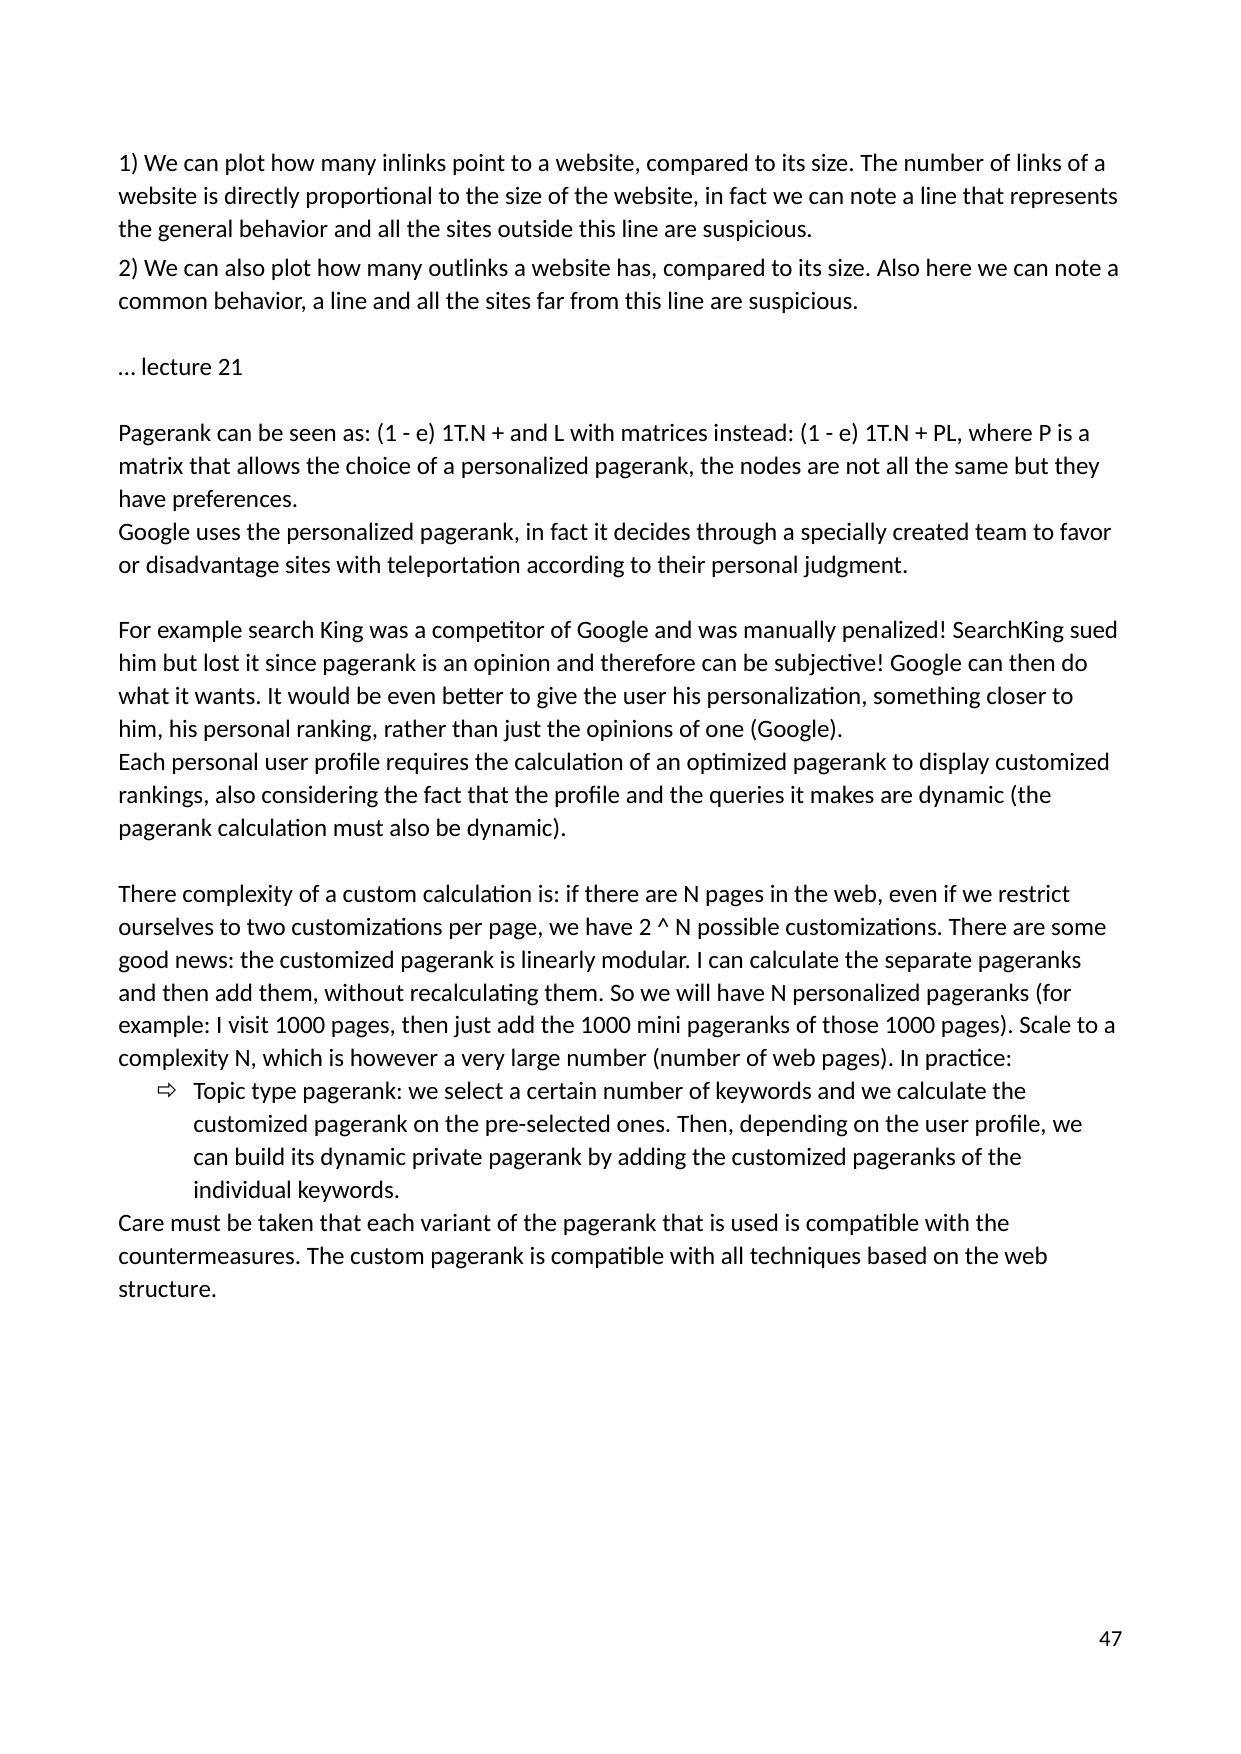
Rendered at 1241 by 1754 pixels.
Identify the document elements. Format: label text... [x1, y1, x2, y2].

list Topic type pagerank: we select a certain number of keywords and we calculate the customized pagerank on the pre-selected ones. Then, depending on the user profile, we can build its dynamic private pagerank by adding the customized pageranks of the individual keywords. [156, 1076, 1122, 1205]
text There complexity of a custom calculation is: if there are N pages in the web, even if we restrict ourselves to two customizations per page, we have 2 ^ N possible customizations. There are some good news: the customized pagerank is linearly modular. I can calculate the separate pageranks and then add them, without recalculating them. So we will have N personalized pageranks (for example: I visit 1000 pages, then just add the 1000 mini pageranks of those 1000 pages). Scale to a complexity N, which is however a very large number (number of web pages). In practice: [118, 878, 1122, 1073]
text For example search King was a competitor of Google and was manually penalized! SearchKing sued him but lost it since pagerank is an opinion and therefore can be subjective! Google can then do what it wants. It would be even better to give the user his personalization, something closer to him, his personal ranking, rather than just the opinions of one (Google). [118, 615, 1122, 744]
text Each personal user profile requires the calculation of an optimized pagerank to display customized rankings, also considering the fact that the profile and the queries it makes are dynamic (the pagerank calculation must also be dynamic). [118, 746, 1122, 843]
text Care must be taken that each variant of the pagerank that is used is compatible with the countermeasures. The custom pagerank is compatible with all techniques based on the web structure. [118, 1207, 1122, 1303]
text 2) We can also plot how many outlinks a website has, compared to its size. Also here we can note a common behavior, a line and all the sites far from this line are suspicious. [118, 253, 1122, 316]
text Google uses the personalized pagerank, in fact it decides through a specially created team to favor or disadvantage sites with teleportation according to their personal judgment. [118, 516, 1122, 579]
text 1) We can plot how many inlinks point to a website, compared to its size. The number of links of a website is directly proportional to the size of the website, in fact we can note a line that represents the general behavior and all the sites outside this line are suspicious. [118, 148, 1122, 244]
text … lecture 21 [118, 351, 1122, 382]
text Pagerank can be seen as: (1 - e) 1T.N + and L with matrices instead: (1 - e) 1T.N + PL, where P is a matrix that allows the choice of a personalized pagerank, the nodes are not all the same but they have preferences. [118, 417, 1122, 513]
